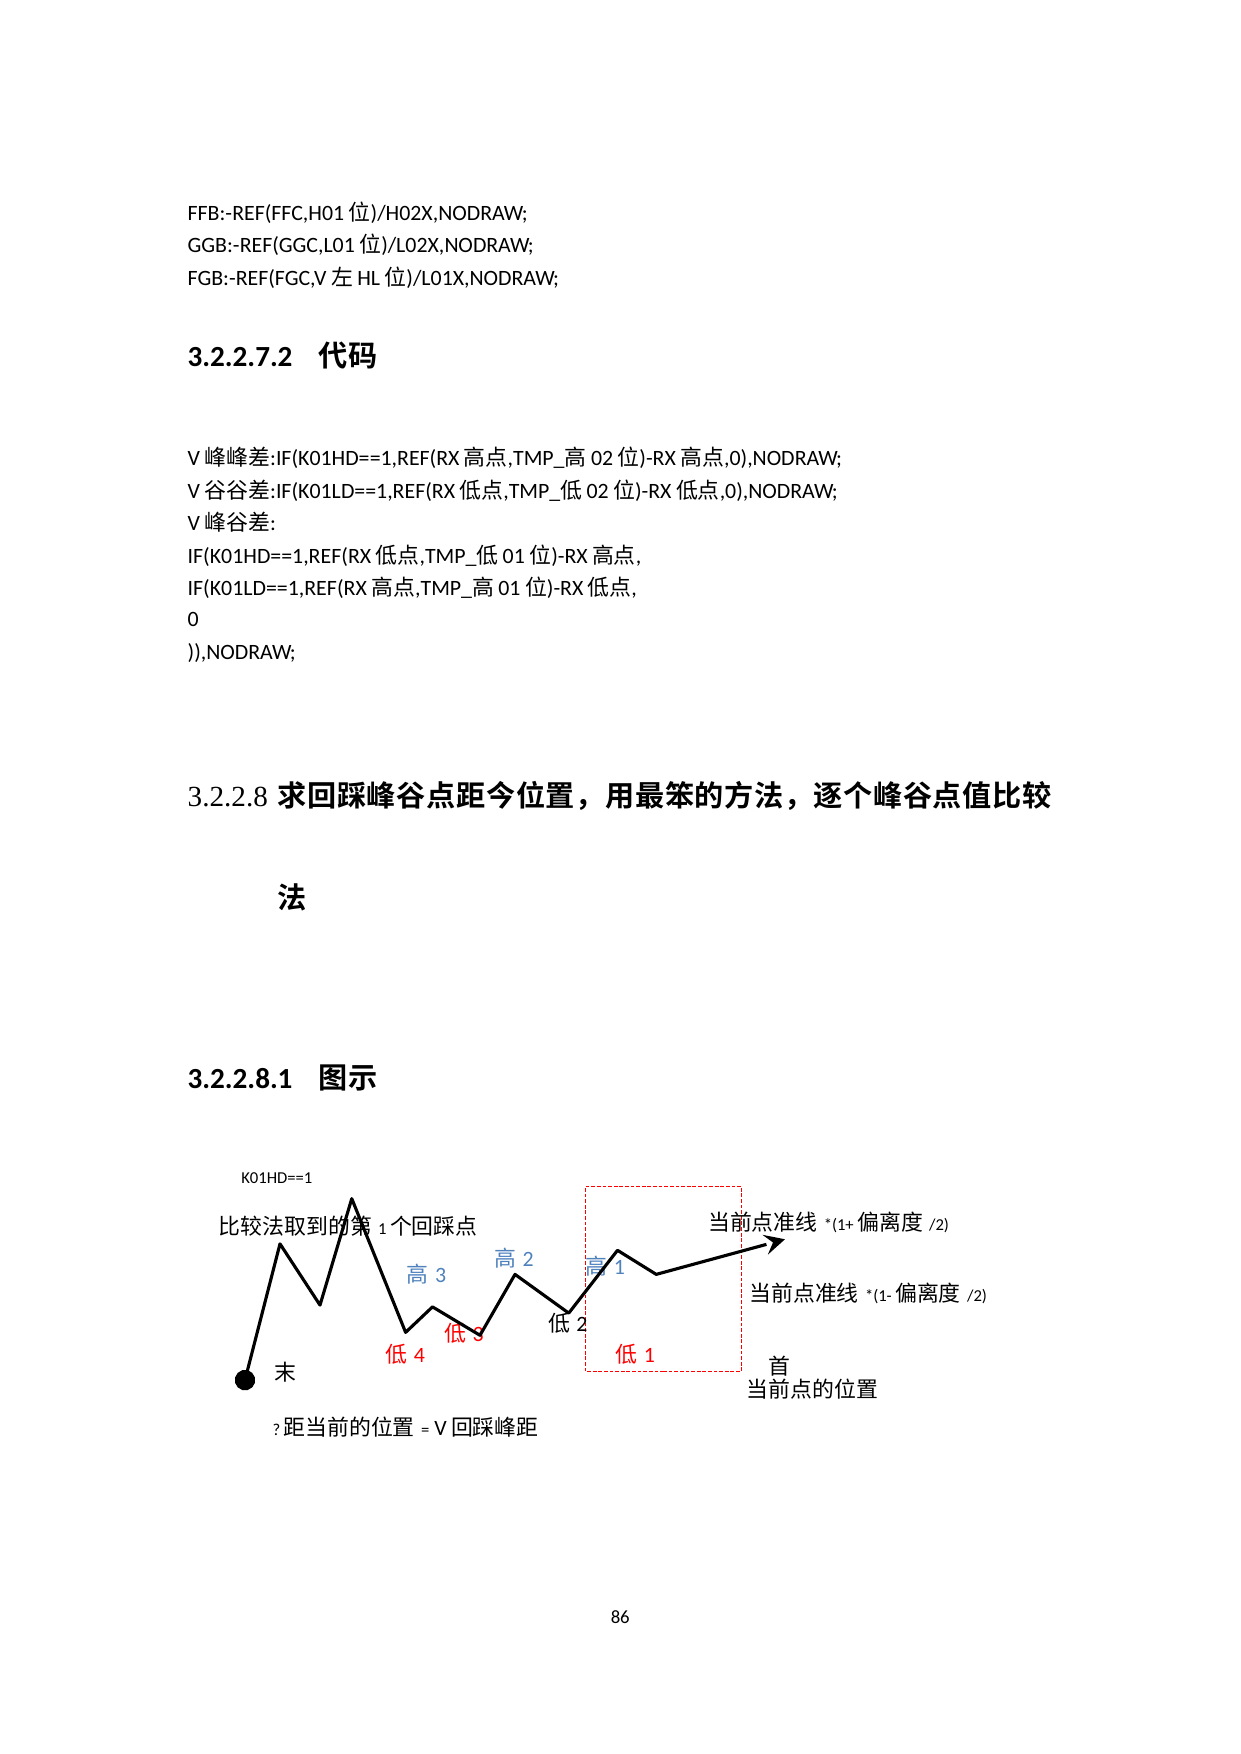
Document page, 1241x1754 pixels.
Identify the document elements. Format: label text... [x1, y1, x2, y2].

subtitle 代码 [187, 321, 1053, 386]
text 0 [187, 602, 1053, 635]
text )),NODRAW; [187, 635, 1053, 667]
text V峰谷差: [187, 505, 1053, 537]
subtitle 图示 [187, 1043, 1053, 1108]
text IF(K01LD==1,REF(RX高点,TMP_高01位)-RX低点, [187, 570, 1053, 602]
text V谷谷差:IF(K01LD==1,REF(RX低点,TMP_低02位)-RX低点,0),NODRAW; [187, 472, 1053, 505]
text V峰峰差:IF(K01HD==1,REF(RX高点,TMP_高02位)-RX高点,0),NODRAW; [187, 440, 1053, 472]
text GGB:-REF(GGC,L01位)/L02X,NODRAW; [187, 227, 1053, 259]
subtitle 求回踩峰谷点距今位置，用最笨的方法，逐个峰谷点值比较法 [187, 762, 1053, 928]
text FGB:-REF(FGC,V左HL位)/L01X,NODRAW; [187, 259, 1053, 292]
text IF(K01HD==1,REF(RX低点,TMP_低01位)-RX高点, [187, 537, 1053, 570]
text FFB:-REF(FFC,H01位)/H02X,NODRAW; [187, 194, 1053, 227]
